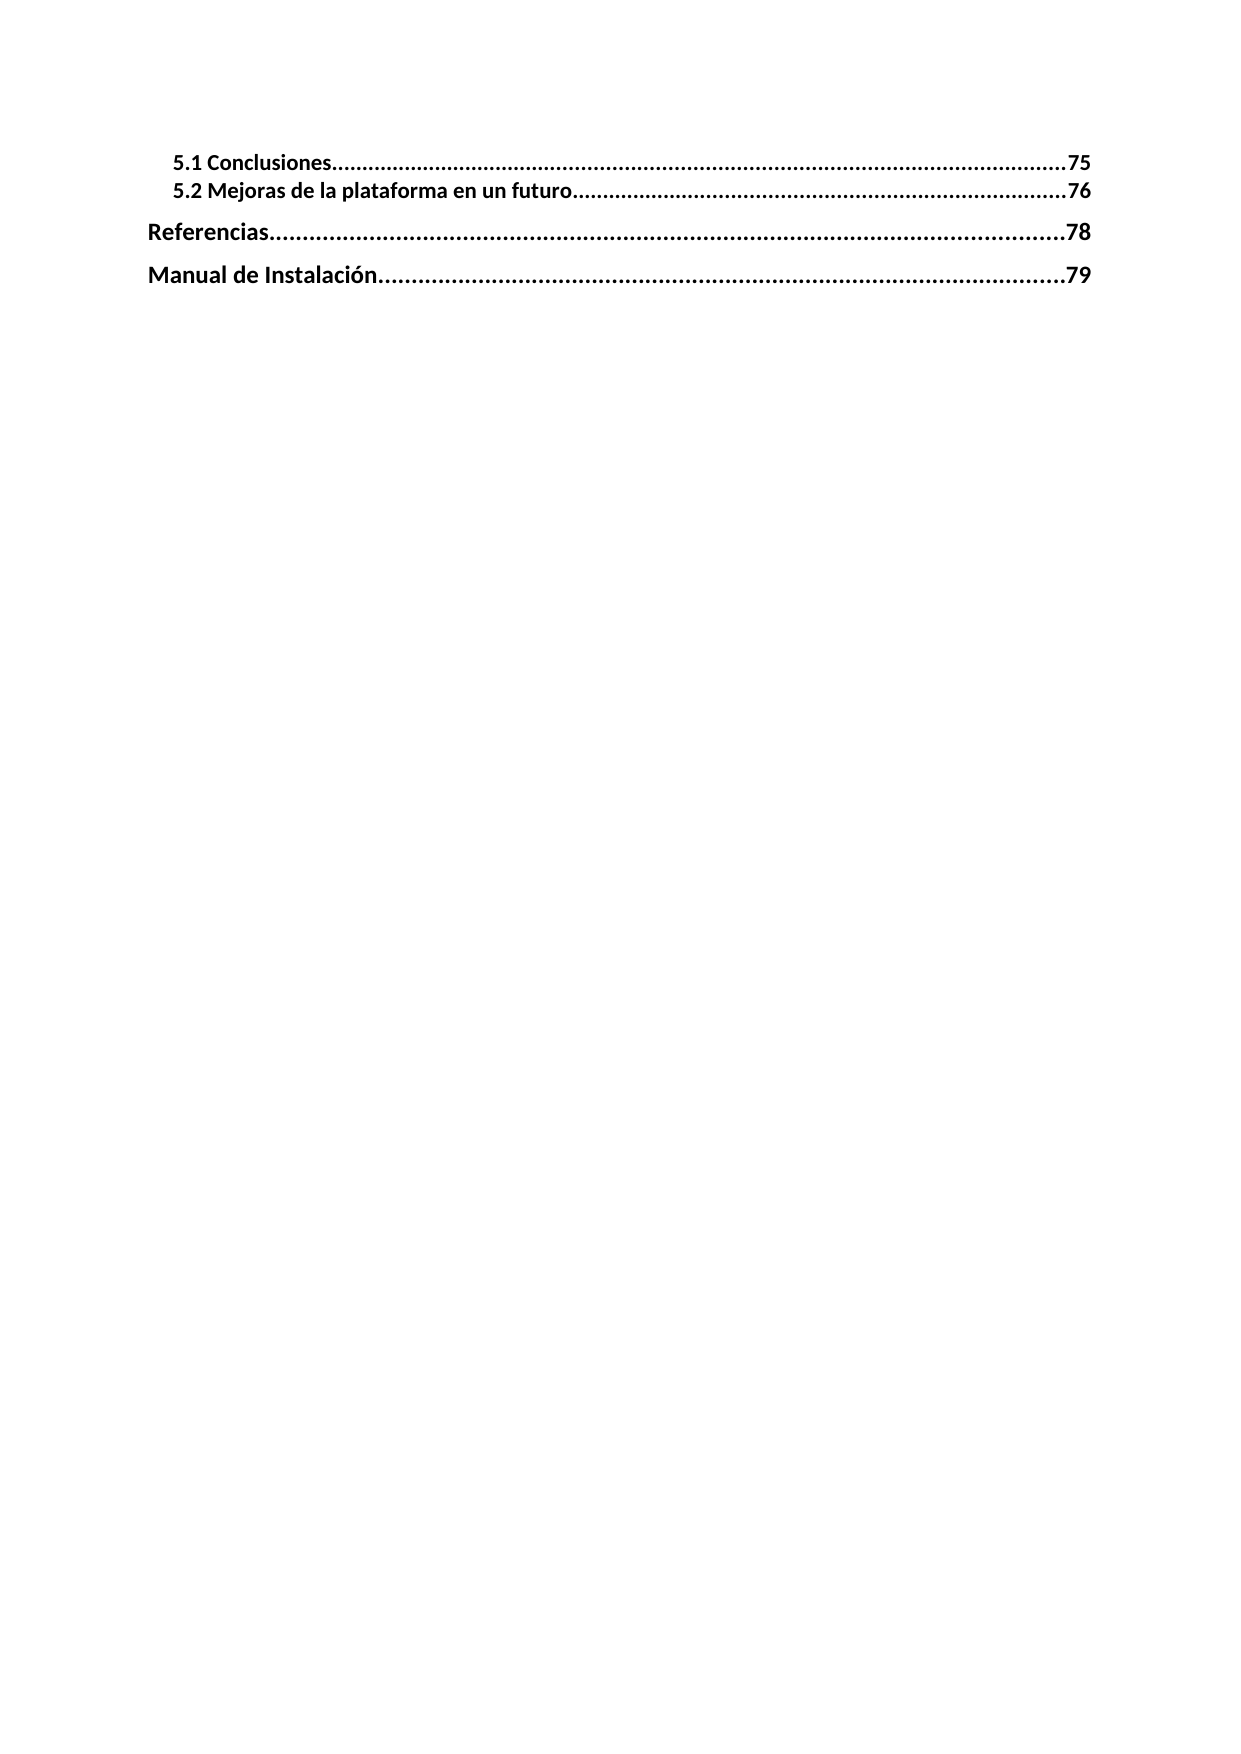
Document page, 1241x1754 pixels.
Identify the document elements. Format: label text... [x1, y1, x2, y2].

text Manual de Instalación 79 [148, 259, 1092, 290]
text 5.1 Conclusiones 75 [173, 148, 1092, 176]
text 5.2 Mejoras de la plataforma en un futuro 76 [173, 176, 1092, 204]
text Referencias 78 [148, 216, 1092, 247]
